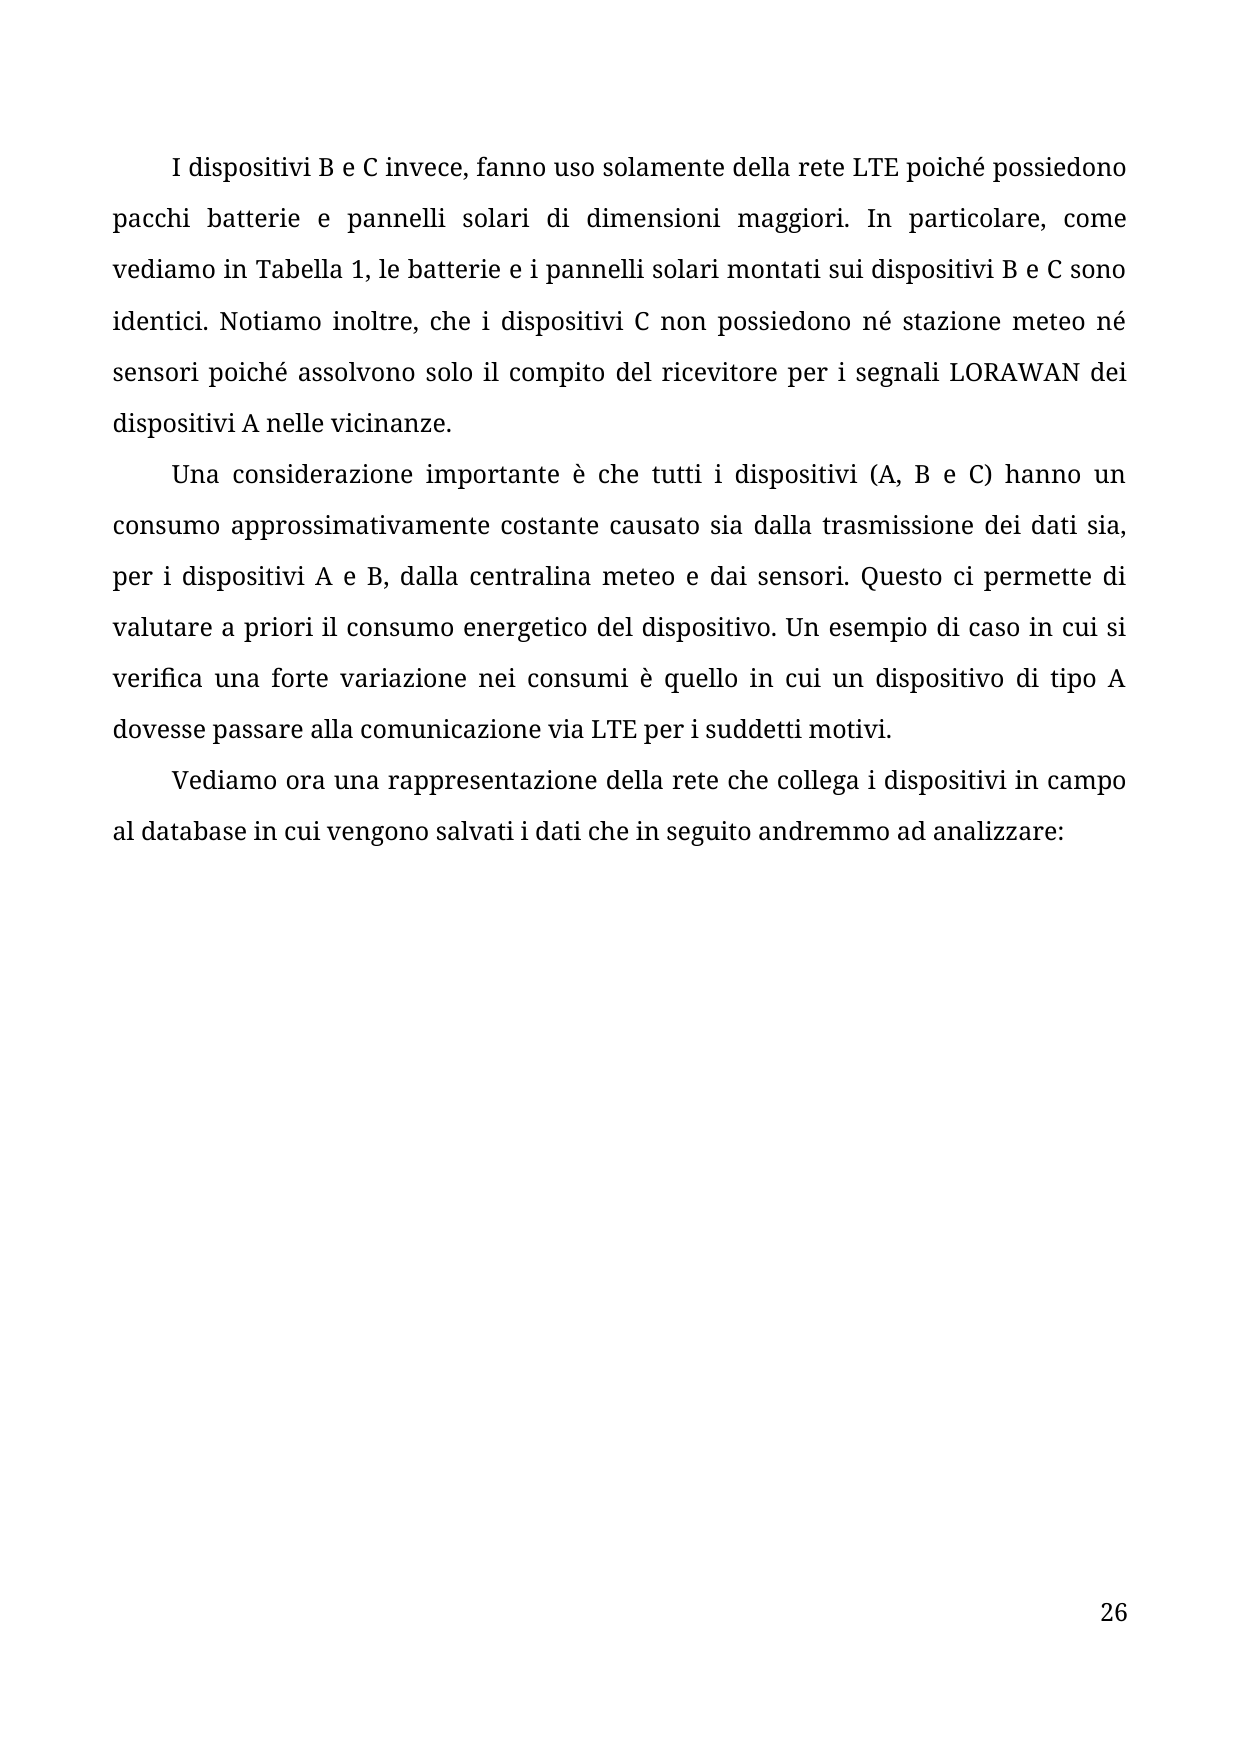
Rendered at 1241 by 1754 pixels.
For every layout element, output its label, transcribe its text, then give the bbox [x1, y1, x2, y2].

text I dispositivi B e C invece, fanno uso solamente della rete LTE poiché possiedono pacchi batterie e pannelli solari di dimensioni maggiori. In particolare, come vediamo in Tabella 1, le batterie e i pannelli solari montati sui dispositivi B e C sono identici. Notiamo inoltre, che i dispositivi C non possiedono né stazione meteo né sensori poiché assolvono solo il compito del ricevitore per i segnali LORAWAN dei dispositivi A nelle vicinanze. [112, 150, 1128, 439]
text Vediamo ora una rappresentazione della rete che collega i dispositivi in campo al database in cui vengono salvati i dati che in seguito andremmo ad analizzare: [112, 762, 1128, 848]
text Una considerazione importante è che tutti i dispositivi (A, B e C) hanno un consumo approssimativamente costante causato sia dalla trasmissione dei dati sia, per i dispositivi A e B, dalla centralina meteo e dai sensori. Questo ci permette di valutare a priori il consumo energetico del dispositivo. Un esempio di caso in cui si verifica una forte variazione nei consumi è quello in cui un dispositivo di tipo A dovesse passare alla comunicazione via LTE per i suddetti motivi. [112, 456, 1128, 746]
